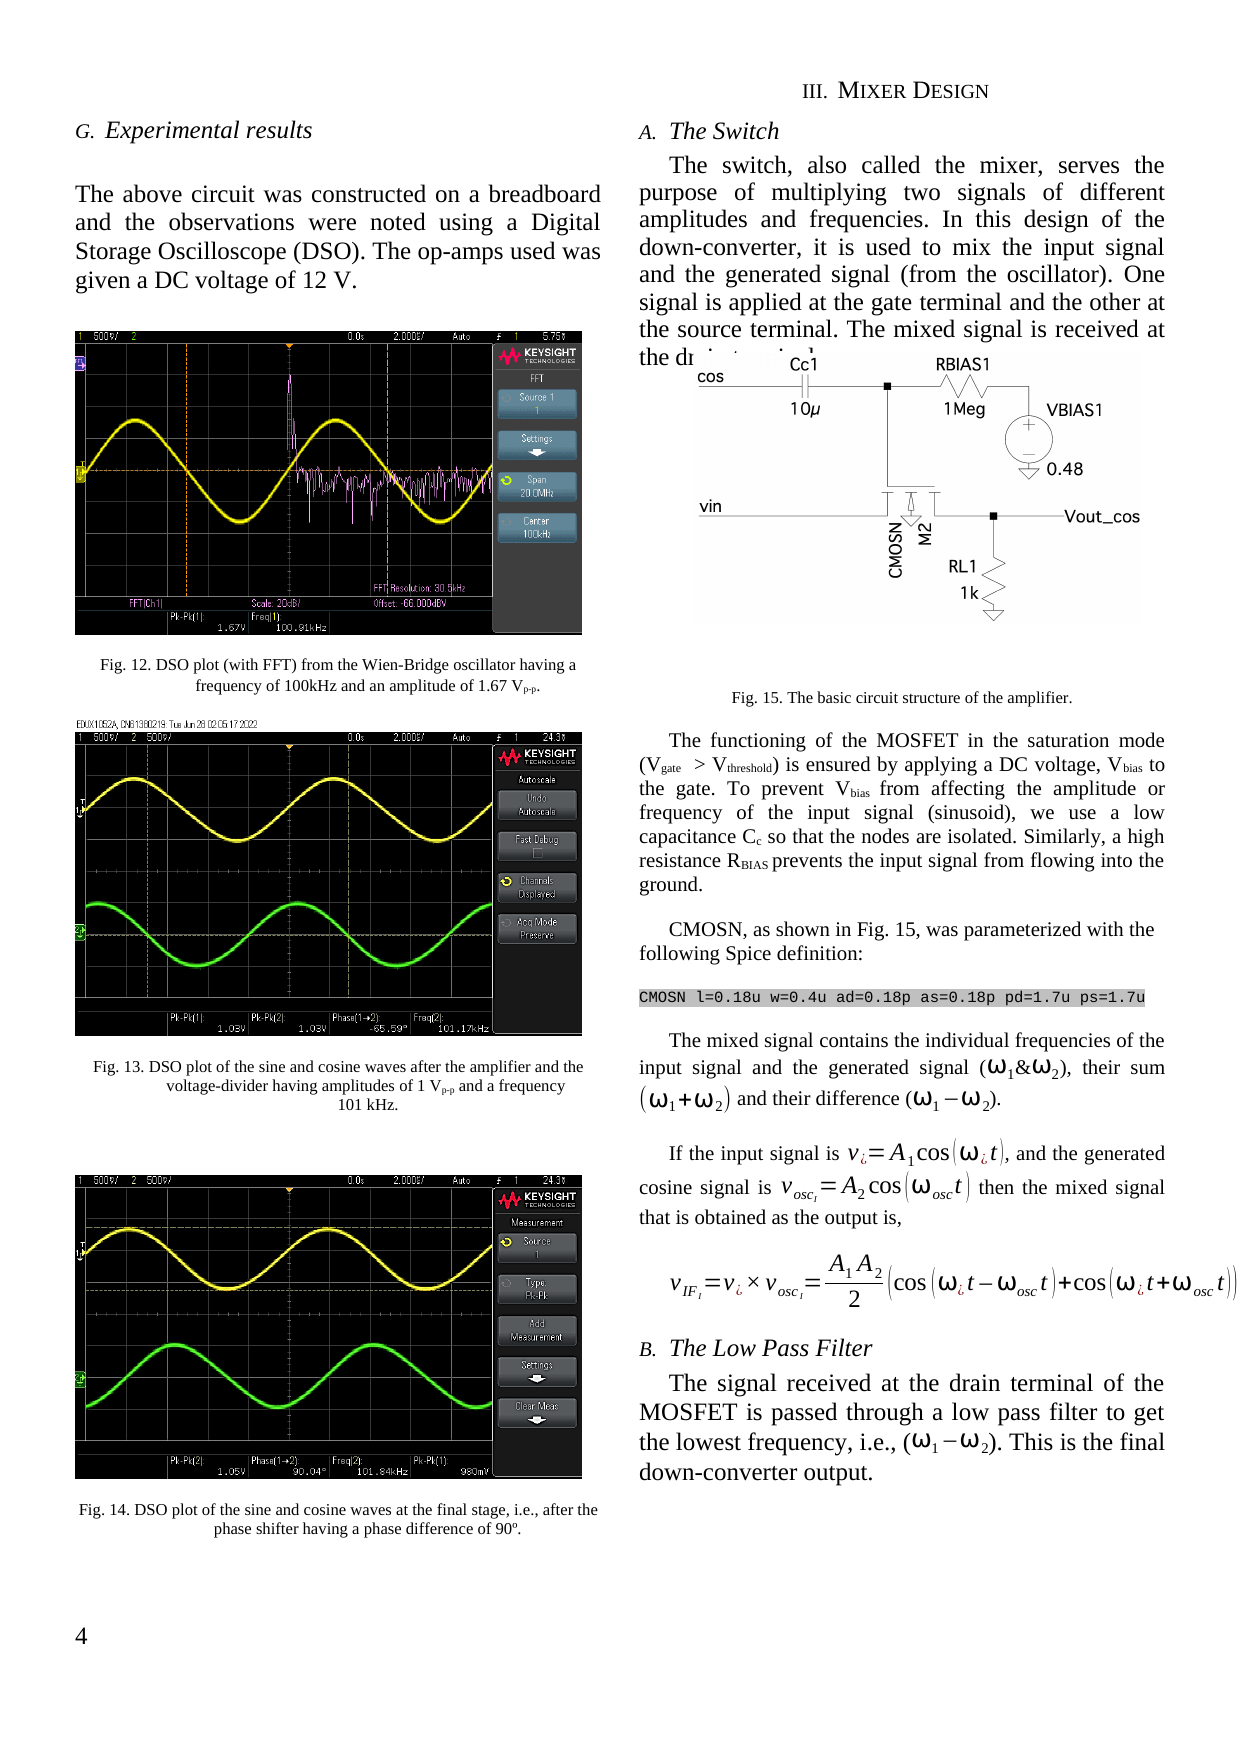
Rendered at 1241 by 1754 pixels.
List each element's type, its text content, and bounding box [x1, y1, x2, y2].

list The functioning of the MOSFET in the saturation mode (Vgate > Vthreshold) is ensured by applying a DC voltage, Vbias to the gate. To prevent Vbias from affecting the amplitude or frequency of the input signal (sinusoid), we use a low capacitance Cc so that the nodes are isolated. Similarly, a high resistance RBIAS prevents the input signal from flowing into the ground. [639, 727, 1165, 896]
list CMOSN, as shown in Fig. 15, was parameterized with the following Spice definition: CMOSN l=0.18u w=0.4u ad=0.18p as=0.18p pd=1.7u ps=1.7u [639, 917, 1165, 1007]
subtitle The Low Pass Filter [639, 1333, 1165, 1362]
list If the input signal is , and the generated cosine signal is then the mixed signal that is obtained as the output is, [639, 1137, 1165, 1229]
picture [693, 353, 1141, 624]
picture [75, 1175, 582, 1479]
text The switch, also called the mixer, serves the purpose of multiplying two signals of different amplitudes and frequencies. In this design of the down-converter, it is used to mix the input signal and the generated signal (from the oscillator). One signal is applied at the gate terminal and the other at the source terminal. The mixed signal is received at the drain terminal. [639, 151, 1165, 370]
text DSO plot of the sine and cosine waves at the final stage, i.e., after the phase shifter having a phase difference of 90º. [75, 1499, 601, 1538]
subtitle Mixer Design [639, 75, 1165, 104]
text The basic circuit structure of the amplifier. [639, 687, 1165, 707]
text DSO plot (with FFT) from the Wien-Bridge oscillator having a frequency of 100kHz and an amplitude of 1.67 Vp-p. [75, 655, 601, 695]
subtitle The Switch [639, 116, 1165, 145]
picture [75, 330, 582, 635]
subtitle Experimental results [75, 115, 601, 144]
picture [75, 717, 582, 1036]
text The signal received at the drain terminal of the MOSFET is passed through a low pass filter to get the lowest frequency, i.e., (). This is the final down-converter output. [639, 1368, 1165, 1486]
text DSO plot of the sine and cosine waves after the amplifier and the voltage-divider having amplitudes of 1 Vp-p and a frequency 101 kHz. [75, 1057, 601, 1114]
text The above circuit was constructed on a breadboard and the observations were noted using a Digital Storage Oscilloscope (DSO). The op-amps used was given a DC voltage of 12 V. [75, 179, 601, 294]
list The mixed signal contains the individual frequencies of the input signal and the generated signal (&), their sum and their difference (). [639, 1027, 1165, 1116]
